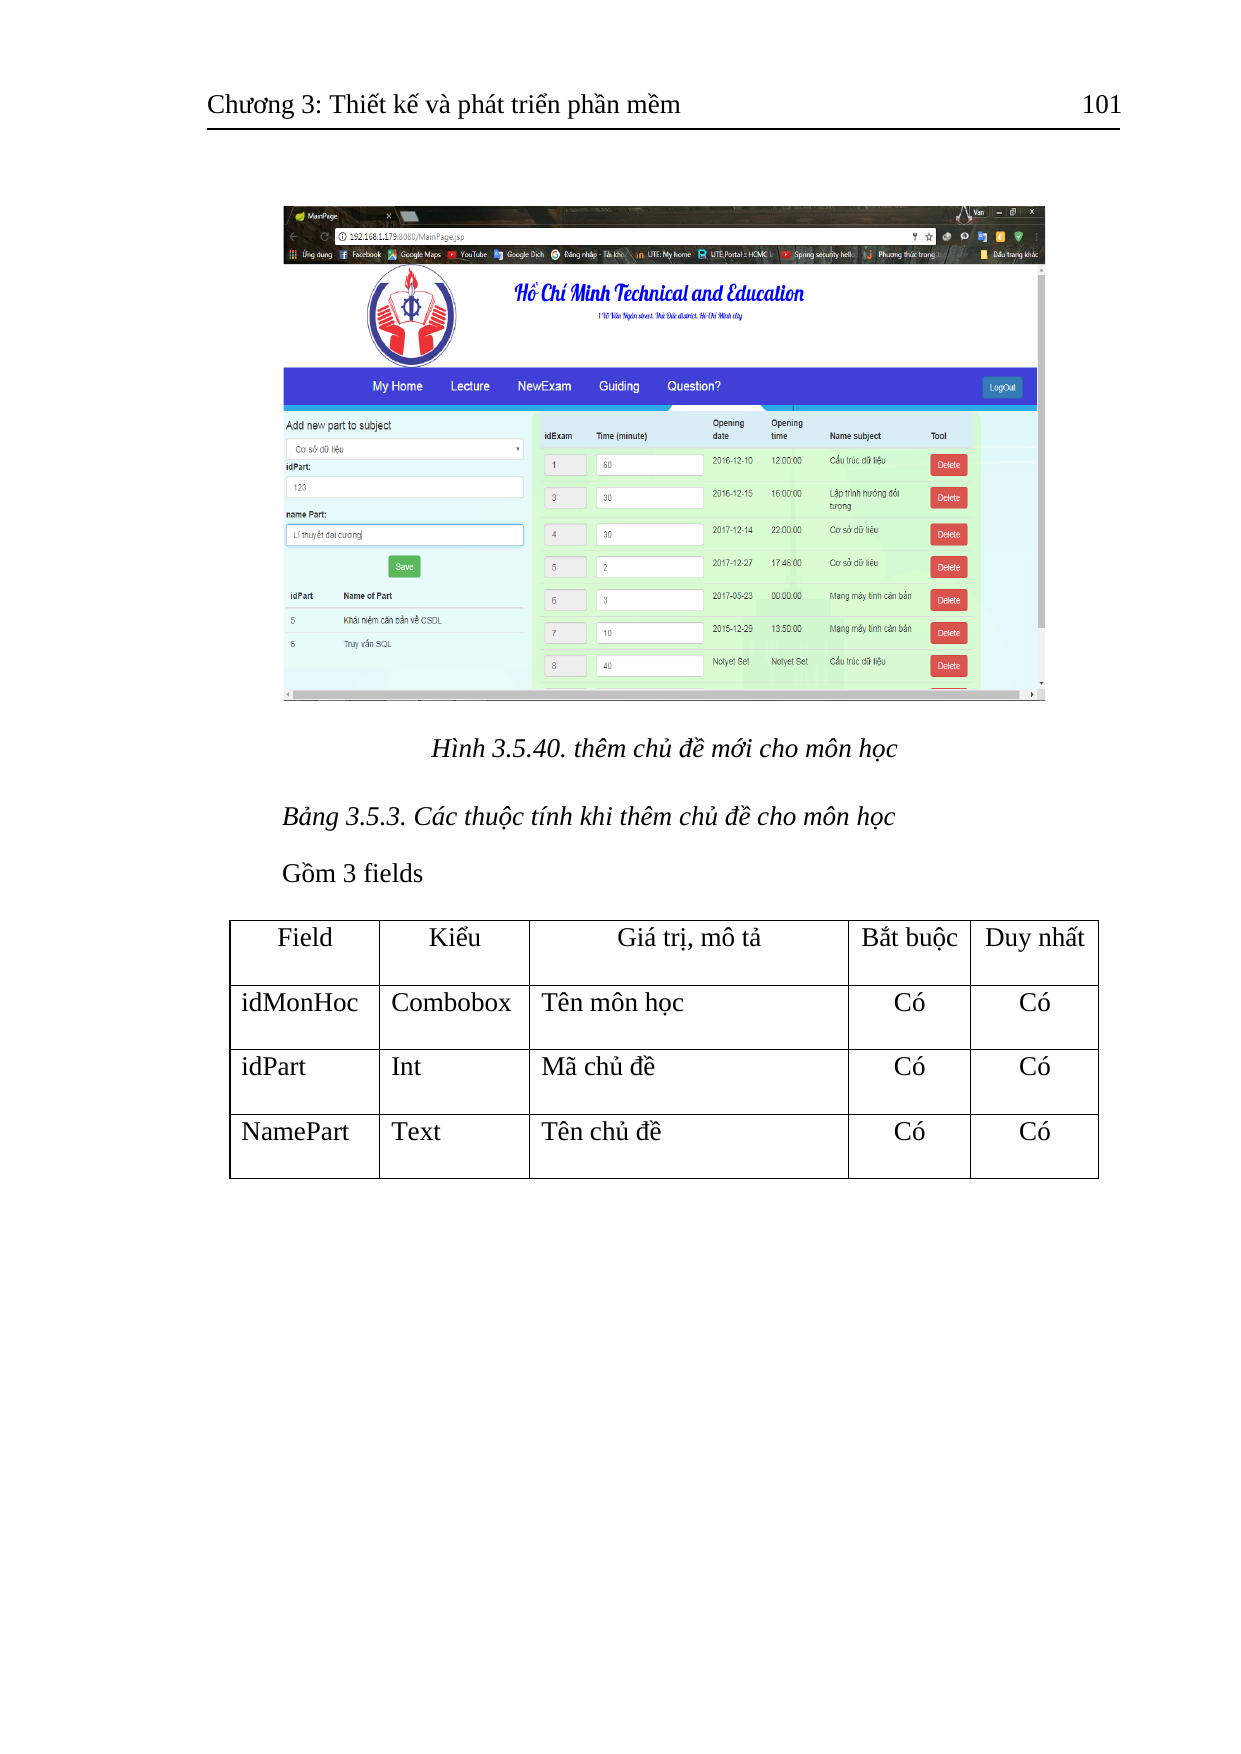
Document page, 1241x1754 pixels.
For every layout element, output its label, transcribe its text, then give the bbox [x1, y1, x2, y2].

table_cell Có [849, 986, 970, 1049]
picture [283, 206, 1046, 701]
table_cell Có [971, 986, 1098, 1049]
table_cell Có [971, 1050, 1098, 1113]
table_cell Combobox [380, 986, 529, 1049]
table_cell Tên chủ đề [530, 1115, 848, 1178]
table_cell idMonHoc [231, 986, 379, 1049]
table_cell Có [971, 1115, 1098, 1178]
table_cell NamePart [231, 1115, 379, 1178]
table_cell Có [849, 1050, 970, 1113]
table_header Bắt buộc [849, 921, 970, 985]
table_header Kiểu [380, 921, 529, 985]
subtitle Bảng 3.5.3. Các thuộc tính khi thêm chủ đề cho môn học [282, 800, 1122, 831]
table_cell Tên môn học [530, 986, 848, 1049]
table_cell idPart [231, 1050, 379, 1113]
text Hình 3.5.40. thêm chủ đề mới cho môn học [207, 732, 1122, 764]
table_header Field [231, 921, 379, 985]
table_header Duy nhất [971, 921, 1098, 985]
table_cell Int [380, 1050, 529, 1113]
table_cell Có [849, 1115, 970, 1178]
list Gồm 3 fields [207, 857, 1122, 888]
table_cell Mã chủ đề [530, 1050, 848, 1113]
table_header Giá trị, mô tả [530, 921, 848, 985]
table_cell Text [380, 1115, 529, 1178]
